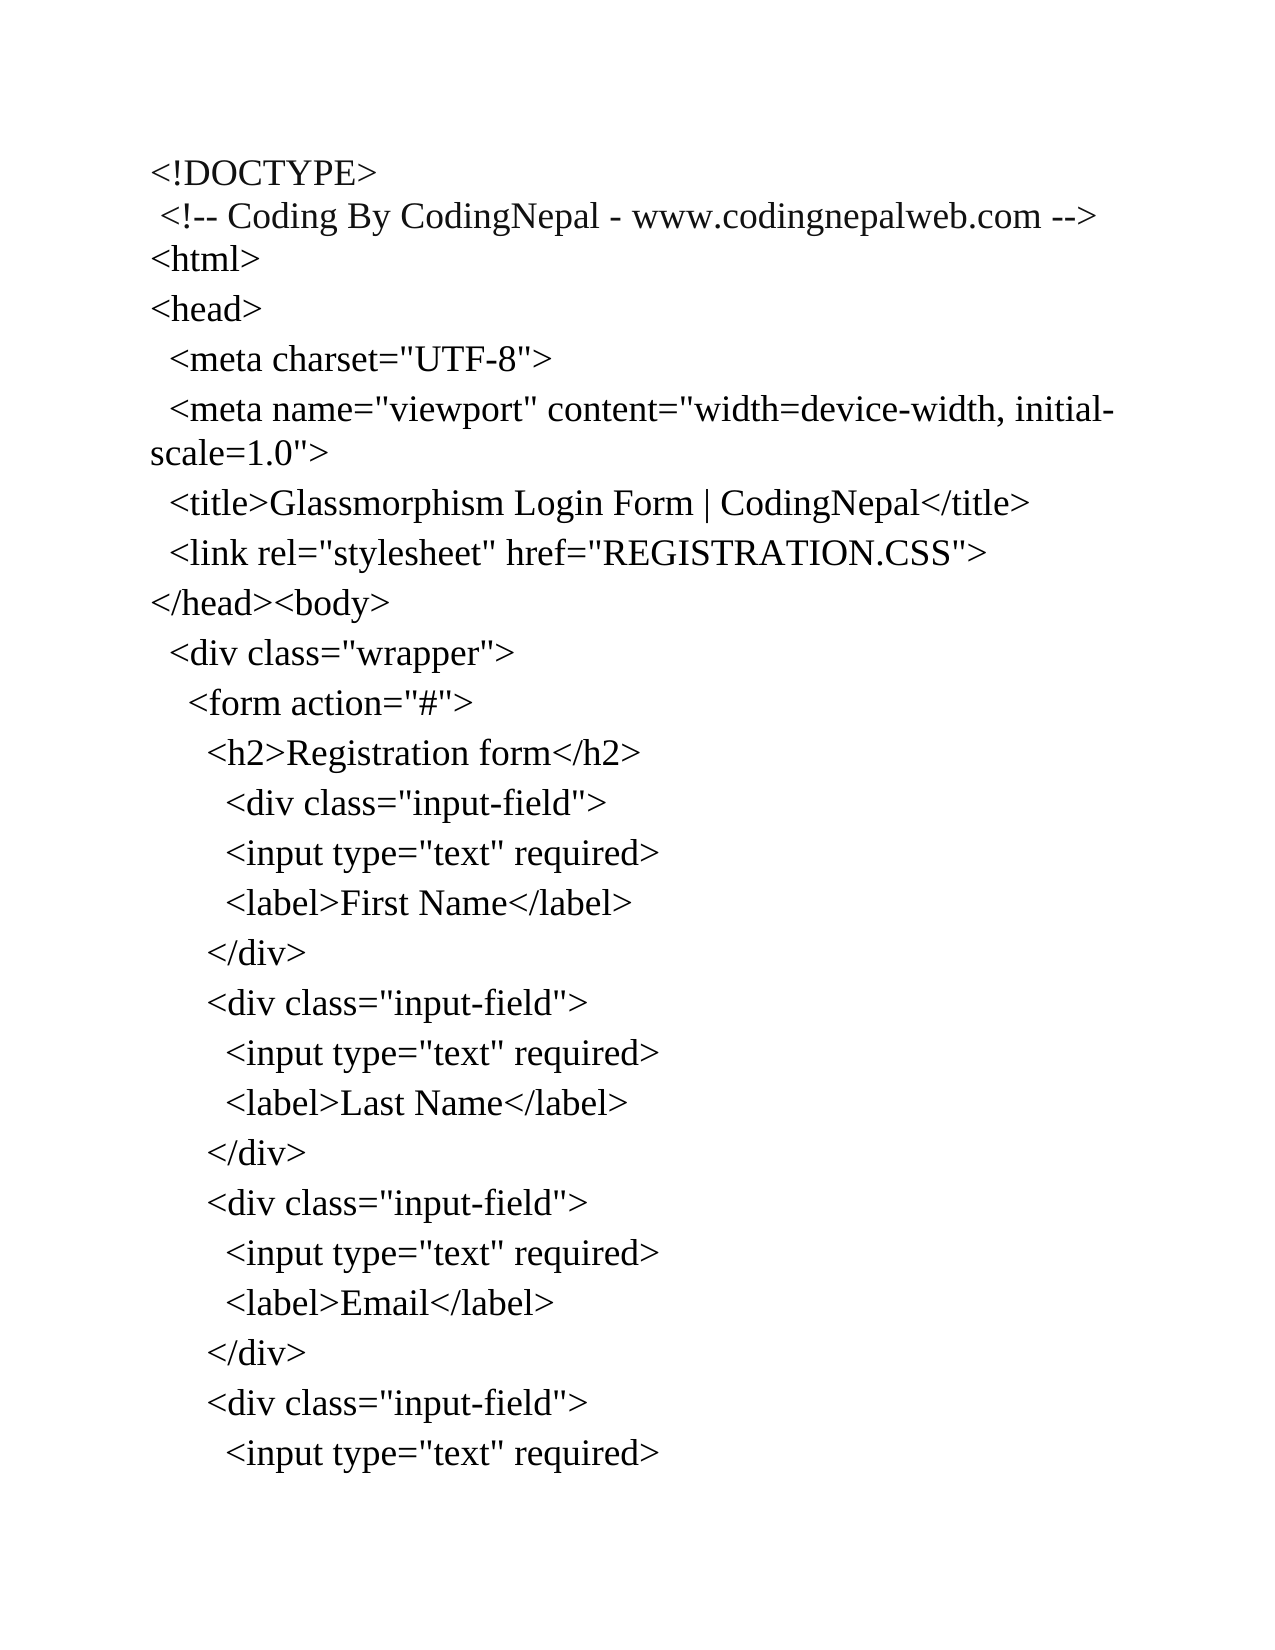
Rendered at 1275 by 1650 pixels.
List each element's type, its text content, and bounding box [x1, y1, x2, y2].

text </head><body> [150, 580, 1125, 623]
text <h2>Registration form</h2> [150, 730, 1125, 773]
text <input type="text" required> [150, 1030, 1125, 1073]
text <input type="text" required> [150, 1430, 1125, 1473]
text <label>Email</label> [150, 1280, 1125, 1323]
text </div> [150, 1330, 1125, 1373]
text </div> [150, 1130, 1125, 1173]
text <!DOCTYPE> [150, 150, 1125, 193]
text <div class="input-field"> [150, 1180, 1125, 1223]
text <meta charset="UTF-8"> [150, 337, 1125, 380]
text <input type="text" required> [150, 1230, 1125, 1273]
text <label>Last Name</label> [150, 1080, 1125, 1123]
text <link rel="stylesheet" href="REGISTRATION.CSS"> [150, 530, 1125, 573]
text <head> [150, 287, 1125, 330]
text <html> [150, 237, 1125, 280]
text <div class="input-field"> [150, 1380, 1125, 1423]
text <label>First Name</label> [150, 880, 1125, 923]
text <title>Glassmorphism Login Form | CodingNepal</title> [150, 480, 1125, 523]
text </div> [150, 930, 1125, 973]
text <div class="input-field"> [150, 980, 1125, 1023]
text <!-- Coding By CodingNepal - www.codingnepalweb.com --> [150, 193, 1125, 237]
text <input type="text" required> [150, 830, 1125, 873]
text <div class="wrapper"> [150, 630, 1125, 673]
text <meta name="viewport" content="width=device-width, initial-scale=1.0"> [150, 387, 1125, 473]
text <form action="#"> [150, 680, 1125, 723]
text <div class="input-field"> [150, 780, 1125, 823]
